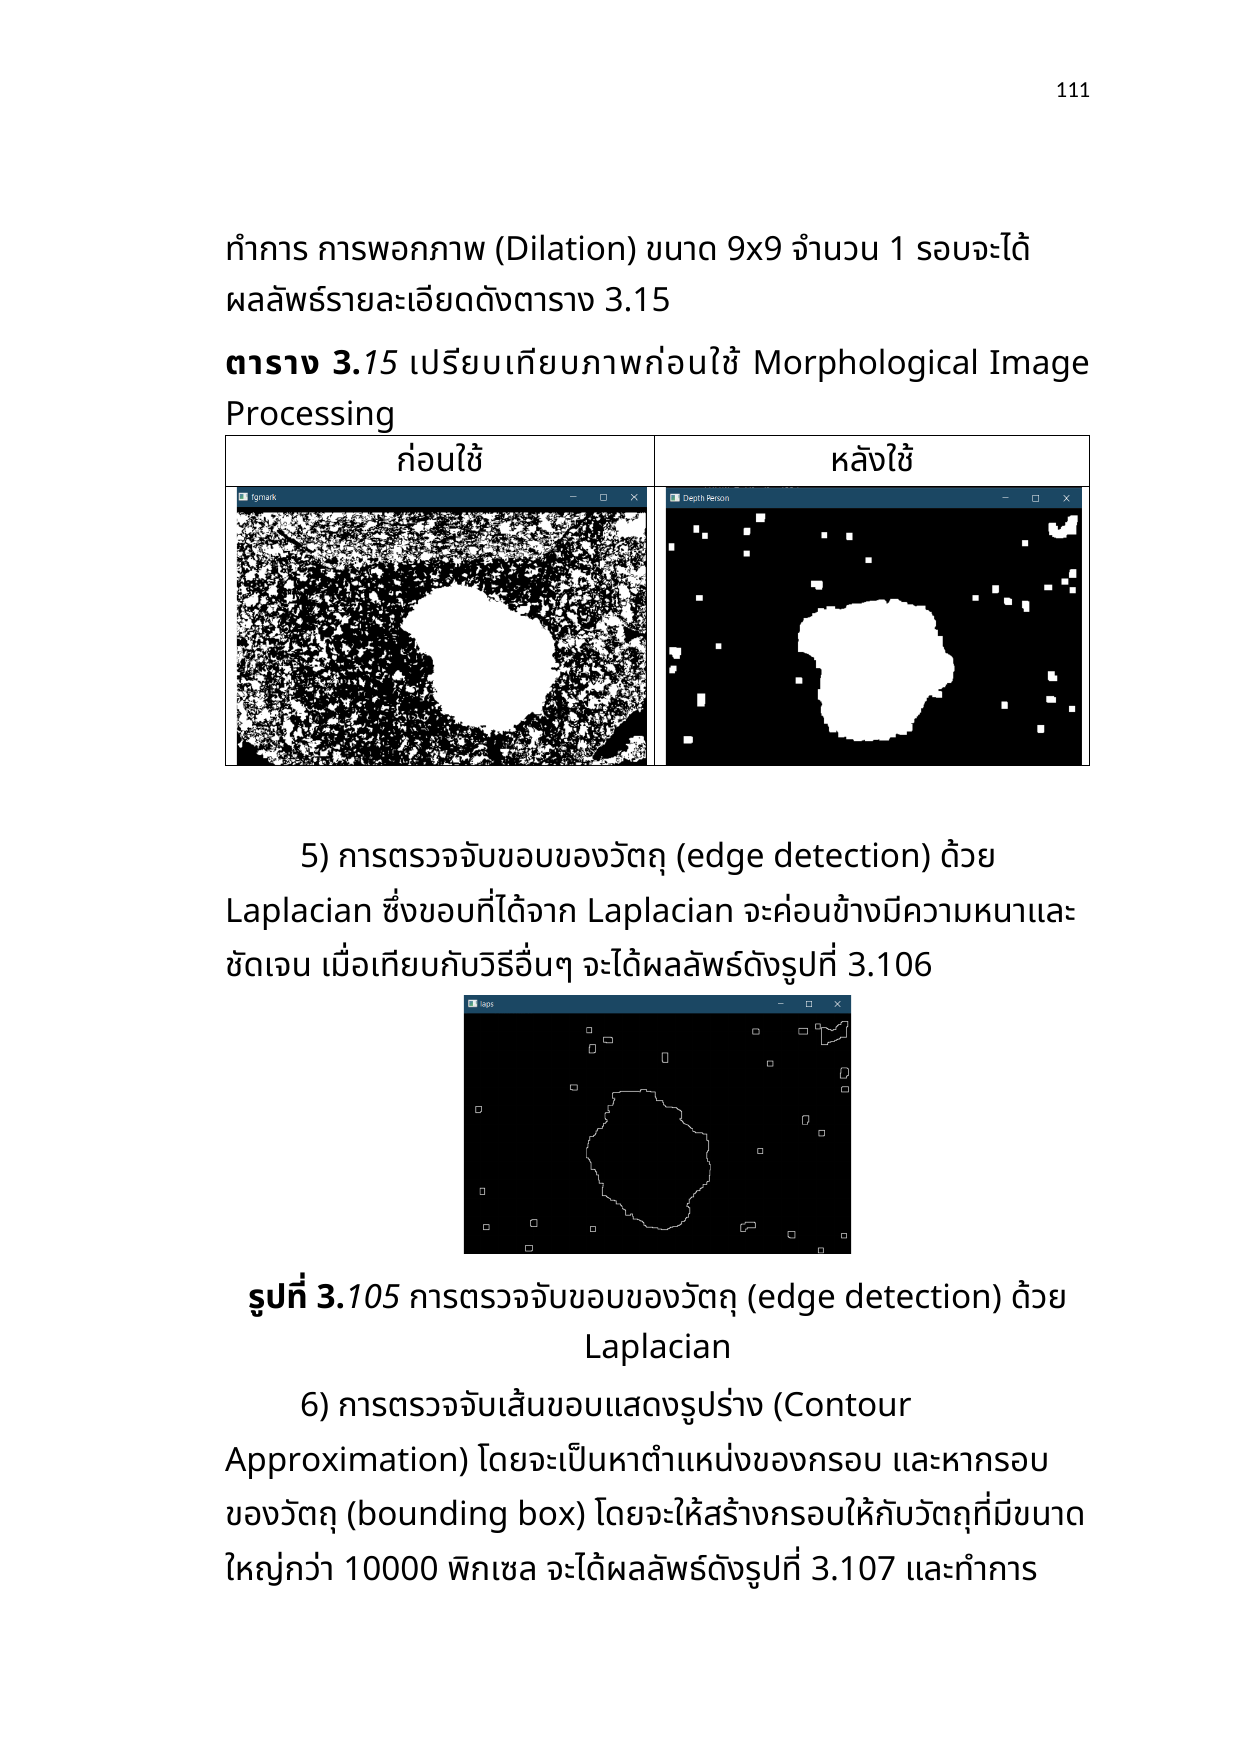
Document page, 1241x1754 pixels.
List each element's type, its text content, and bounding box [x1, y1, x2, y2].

table_cell [655, 487, 665, 765]
text ตาราง 3.15 เปรียบเทียบภาพก่อนใช้ Morphological Image Processing [225, 339, 1090, 435]
text 5) การตรวจจับขอบของวัตถุ (edge detection) ด้วย Laplacian ซึ่งขอบที่ได้จาก Laplacian จะค่อนข้างมีความหนาและชัดเจน เมื่อเทียบกับวิธีอื่นๆ จะได้ผลลัพธ์ดังรูปที่ 3.106 [225, 832, 1090, 992]
table_header หลังใช้ [655, 436, 1089, 486]
picture [665, 487, 1082, 766]
text รูปที่ 3.105 การตรวจจับขอบของวัตถุ (edge detection) ด้วย Laplacian [225, 1272, 1090, 1368]
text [225, 225, 1090, 326]
picture [463, 995, 852, 1254]
table_cell [1082, 487, 1089, 765]
table_header ก่อนใช้ [226, 436, 654, 486]
table_cell [226, 487, 236, 765]
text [225, 1381, 1090, 1595]
table_cell [647, 487, 654, 765]
picture [236, 487, 647, 766]
